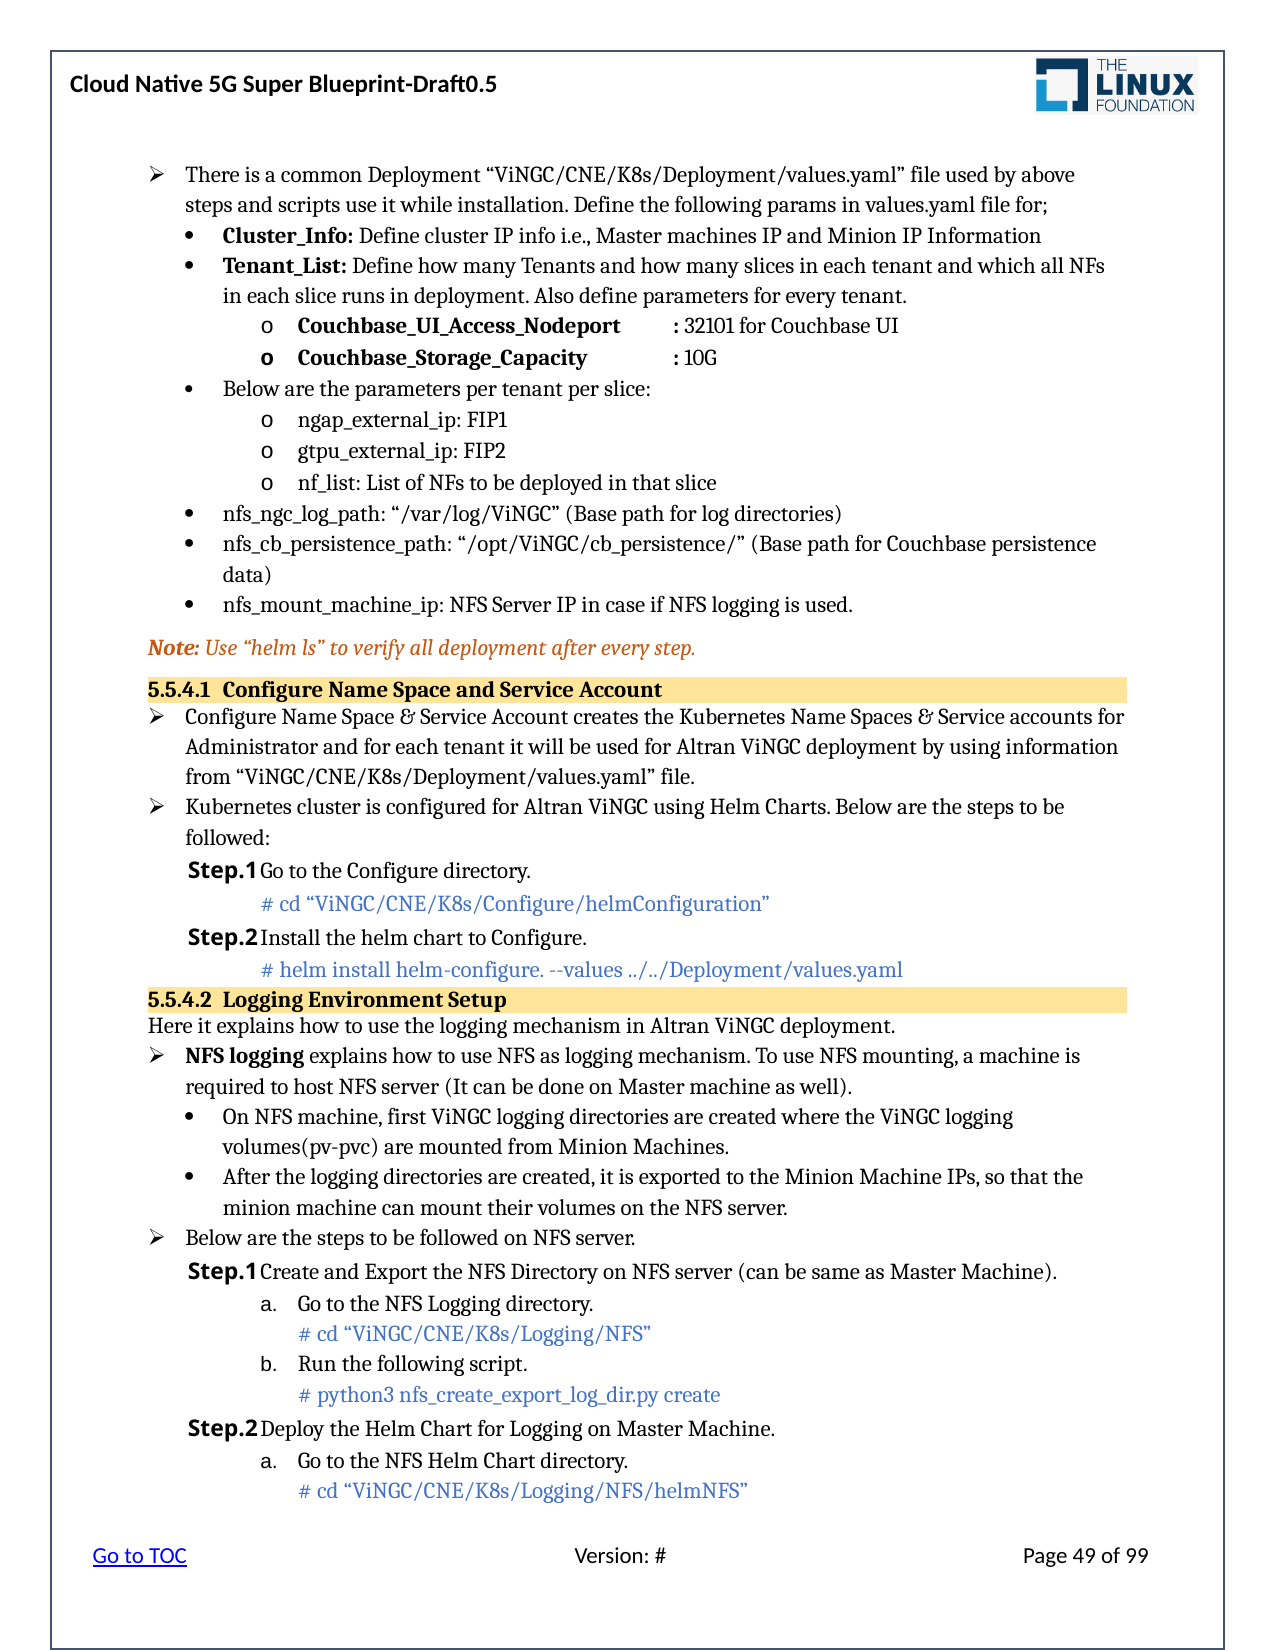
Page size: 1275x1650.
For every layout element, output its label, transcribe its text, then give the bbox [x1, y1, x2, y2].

list Create and Export the NFS Directory on NFS server (can be same as Master Machine). [223, 1255, 1127, 1286]
list gtpu_external_ip: FIP2 [260, 438, 1127, 465]
list # cd “ViNGC/CNE/K8s/Logging/NFS/helmNFS” [260, 1478, 1127, 1504]
list # cd “ViNGC/CNE/K8s/Configure/helmConfiguration” [223, 890, 1127, 917]
list nfs_mount_machine_ip: NFS Server IP in case if NFS logging is used. [185, 592, 1127, 618]
list # python3 nfs_create_export_log_dir.py create [260, 1381, 1127, 1408]
list Deploy the Helm Chart for Logging on Master Machine. [223, 1412, 1127, 1443]
text Logging Environment Setup [148, 987, 1127, 1013]
list Kubernetes cluster is configured for Altran ViNGC using Helm Charts. Below are the steps to be followed: [148, 794, 1127, 851]
list # cd “ViNGC/CNE/K8s/Logging/NFS” [260, 1321, 1127, 1347]
list Couchbase_UI_Access_Nodeport : 32101 for Couchbase UI [260, 313, 1127, 341]
list Below are the parameters per tenant per slice: [185, 376, 1127, 402]
list # helm install helm-configure. --values ../../Deployment/values.yaml [223, 957, 1127, 983]
list Tenant_List: Define how many Tenants and how many slices in each tenant and which all NFs in each slice runs in deployment. Also define parameters for every tenant. [185, 253, 1127, 309]
list Below are the steps to be followed on NFS server. [148, 1224, 1127, 1251]
list There is a common Deployment “ViNGC/CNE/K8s/Deployment/values.yaml” file used by above steps and scripts use it while installation. Define the following params in values.yaml file for; [148, 162, 1127, 218]
list Install the helm chart to Configure. [223, 921, 1127, 952]
list Go to the Configure directory. [223, 854, 1127, 886]
text Note: Use “helm ls” to verify all deployment after every step. [148, 634, 1127, 661]
list On NFS machine, first ViNGC logging directories are created where the ViNGC logging volumes(pv-pvc) are mounted from Minion Machines. [185, 1104, 1127, 1160]
text Here it explains how to use the logging mechanism in Altran ViNGC deployment. [148, 1013, 1127, 1039]
list nfs_cb_persistence_path: “/opt/ViNGC/cb_persistence/” (Base path for Couchbase persistence data) [185, 531, 1127, 588]
list Go to the NFS Logging directory. [260, 1291, 1127, 1317]
list Cluster_Info: Define cluster IP info i.e., Master machines IP and Minion IP Information [185, 222, 1127, 249]
list Run the following script. [260, 1351, 1127, 1377]
list nf_list: List of NFs to be deployed in that slice [260, 469, 1127, 497]
list Go to the NFS Helm Chart directory. [260, 1447, 1127, 1474]
list After the logging directories are created, it is exported to the Minion Machine IPs, so that the minion machine can mount their volumes on the NFS server. [185, 1164, 1127, 1221]
list nfs_ngc_log_path: “/var/log/ViNGC” (Base path for log directories) [185, 501, 1127, 527]
list Couchbase_Storage_Capacity : 10G [260, 344, 1127, 372]
list NFS logging explains how to use NFS as logging mechanism. To use NFS mounting, a machine is required to host NFS server (It can be done on Master machine as well). [148, 1043, 1127, 1100]
picture [1034, 56, 1199, 115]
list Configure Name Space & Service Account creates the Kubernetes Name Spaces & Service accounts for Administrator and for each tenant it will be used for Altran ViNGC deployment by using information from “ViNGC/CNE/K8s/Deployment/values.yaml” file. [148, 703, 1127, 790]
list ngap_external_ip: FIP1 [260, 406, 1127, 434]
text Configure Name Space and Service Account [148, 677, 1127, 703]
